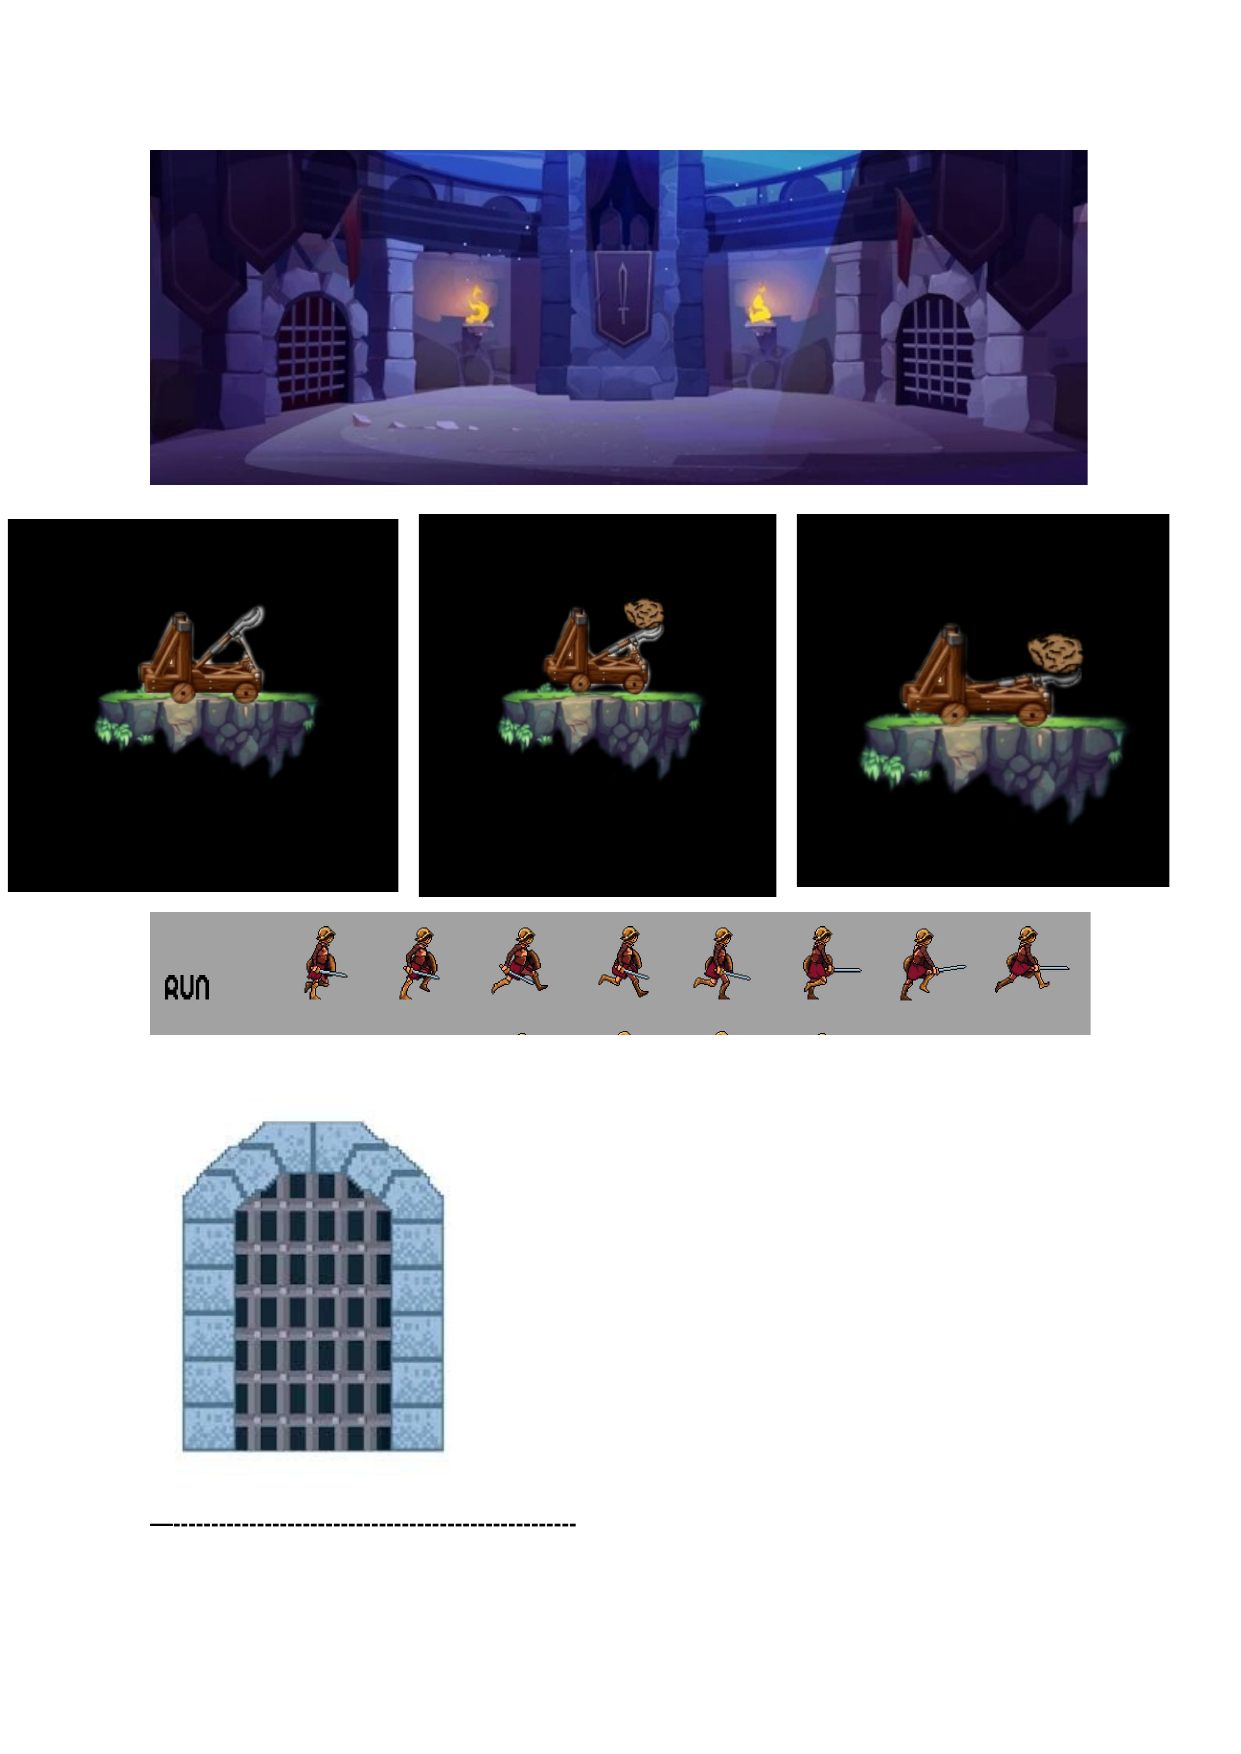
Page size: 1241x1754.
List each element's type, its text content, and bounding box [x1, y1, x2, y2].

picture [150, 150, 1088, 485]
picture [150, 1099, 477, 1476]
picture [796, 514, 1170, 887]
picture [7, 519, 399, 892]
picture [418, 514, 777, 897]
picture [150, 912, 1091, 1035]
text —----------------------------------------------------- [150, 1510, 1090, 1536]
